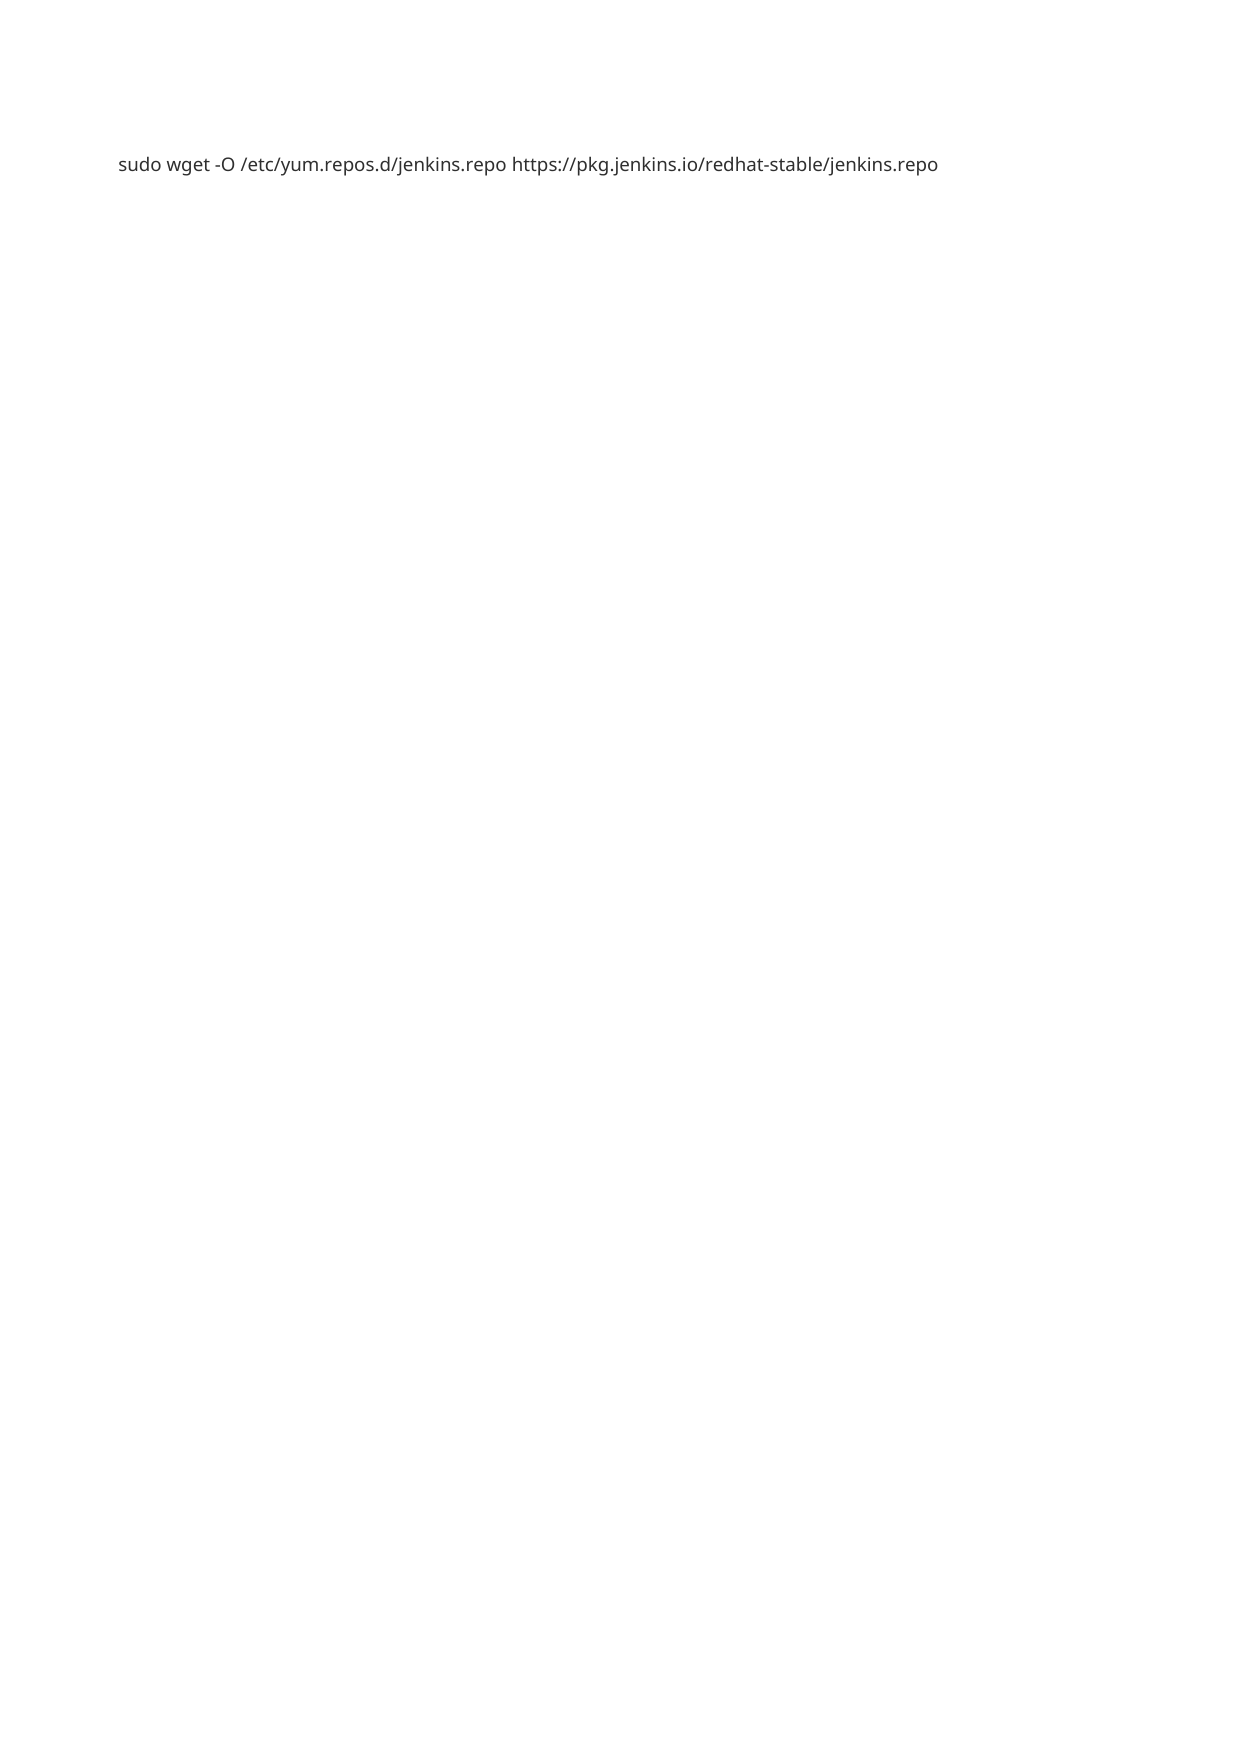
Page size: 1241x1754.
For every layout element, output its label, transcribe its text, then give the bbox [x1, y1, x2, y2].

text sudo wget -O /etc/yum.repos.d/jenkins.repo https://pkg.jenkins.io/redhat-stable/jenkins.repo [110, 151, 1158, 179]
